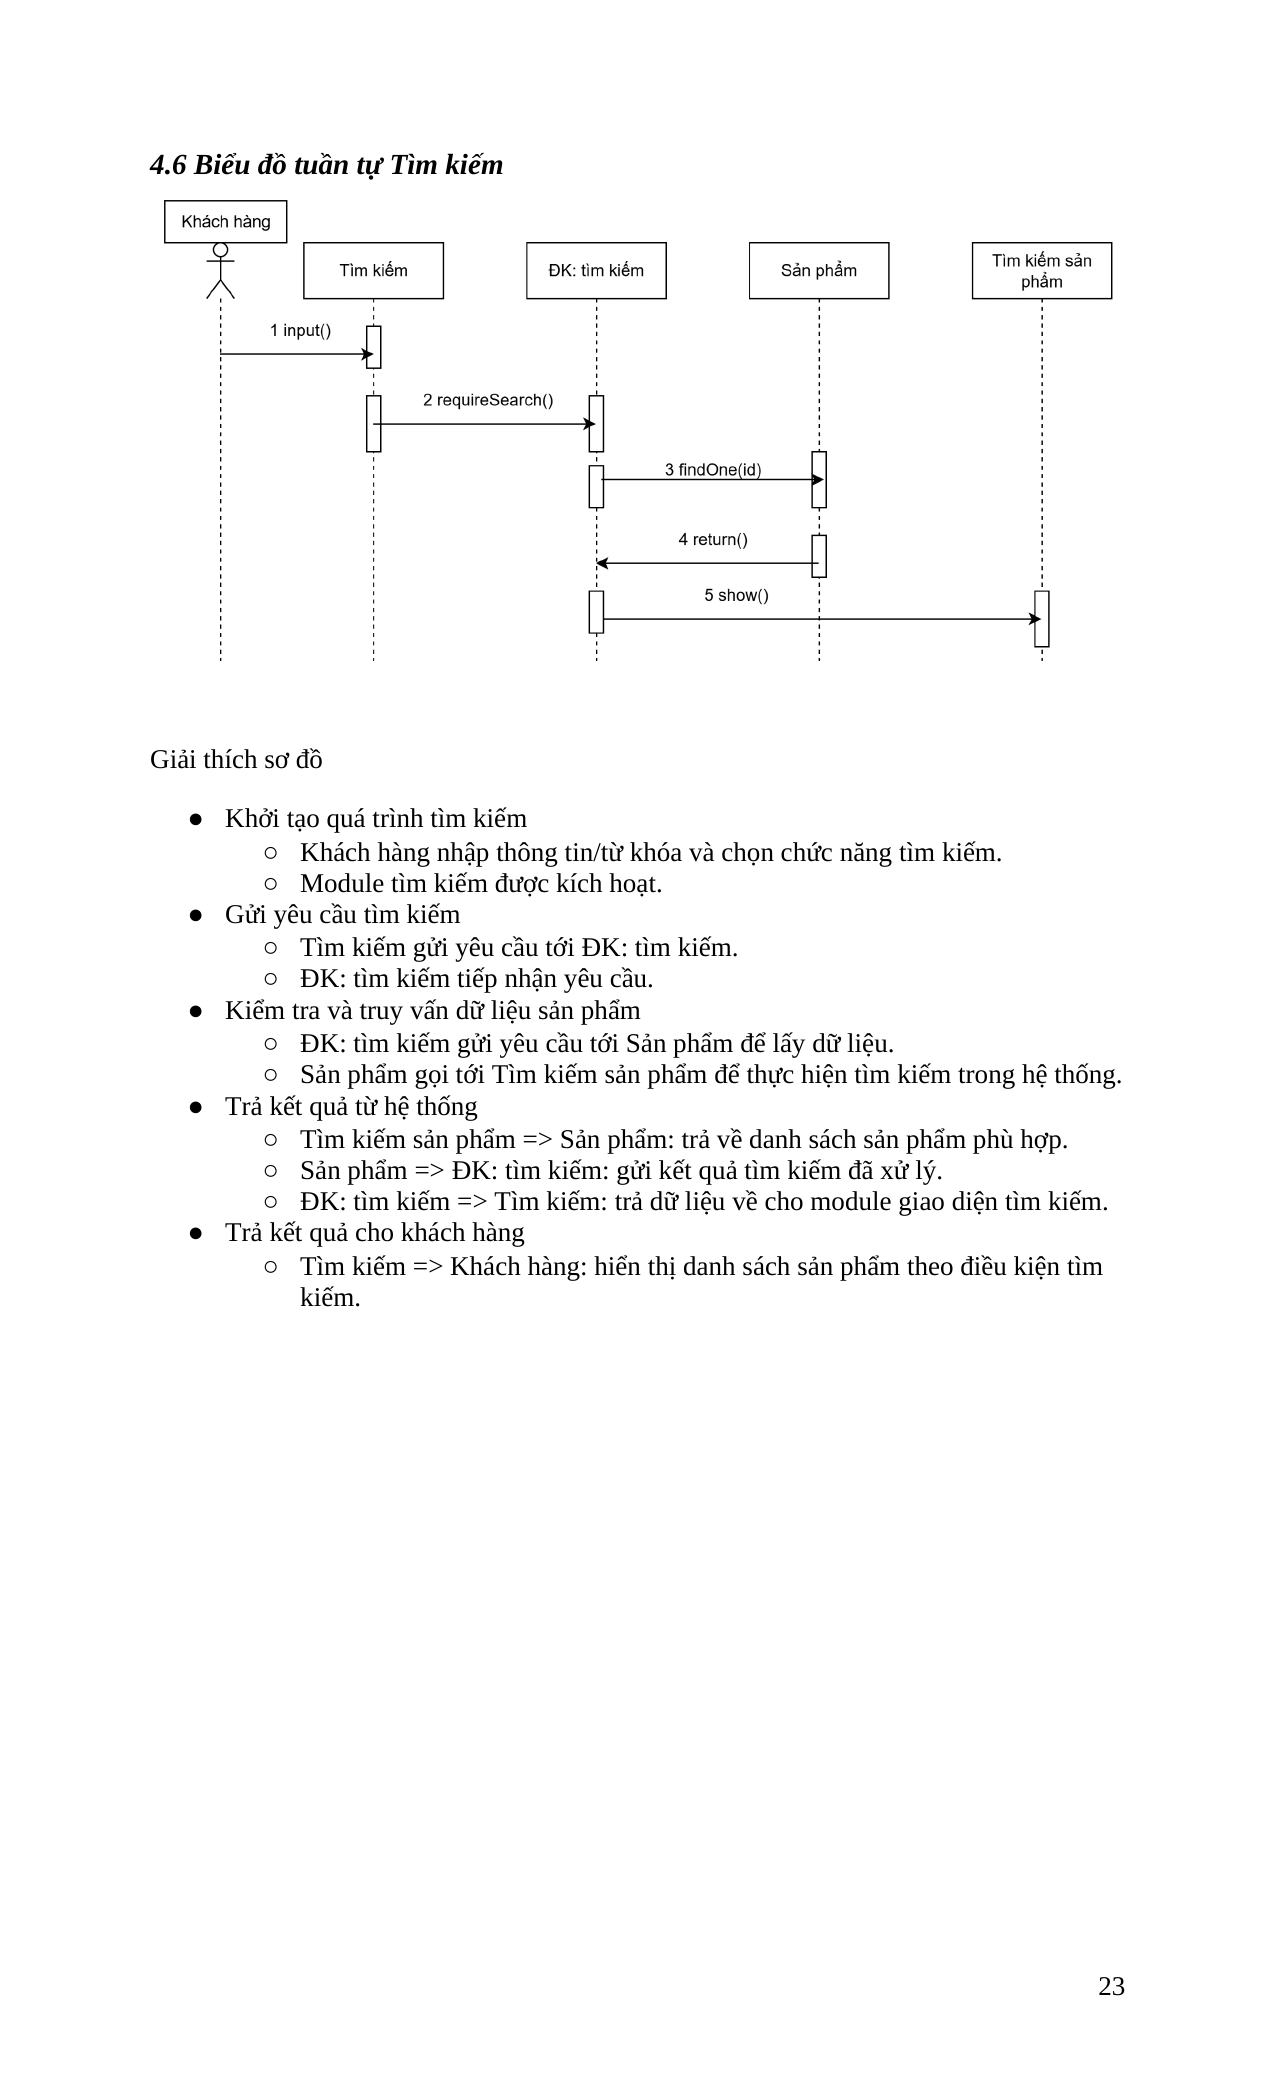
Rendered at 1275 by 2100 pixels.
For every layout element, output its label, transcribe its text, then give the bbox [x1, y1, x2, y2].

subtitle Kiểm tra và truy vấn dữ liệu sản phẩm [187, 994, 1125, 1025]
list ĐK: tìm kiếm tiếp nhận yêu cầu. [262, 963, 1125, 994]
list Khách hàng nhập thông tin/từ khóa và chọn chức năng tìm kiếm. [262, 836, 1125, 867]
subtitle Trả kết quả cho khách hàng [187, 1217, 1125, 1248]
text Giải thích sơ đồ [150, 743, 1125, 775]
subtitle Gửi yêu cầu tìm kiếm [187, 898, 1125, 929]
subtitle Trả kết quả từ hệ thống [187, 1089, 1125, 1121]
list Tìm kiếm gửi yêu cầu tới ĐK: tìm kiếm. [262, 931, 1125, 963]
list Sản phẩm => ĐK: tìm kiếm: gửi kết quả tìm kiếm đã xử lý. [262, 1154, 1125, 1185]
list Module tìm kiếm được kích hoạt. [262, 867, 1125, 898]
subtitle 4.6 Biểu đồ tuần tự Tìm kiếm [150, 150, 1125, 181]
list ĐK: tìm kiếm gửi yêu cầu tới Sản phẩm để lấy dữ liệu. [262, 1027, 1125, 1058]
list Sản phẩm gọi tới Tìm kiếm sản phẩm để thực hiện tìm kiếm trong hệ thống. [262, 1058, 1125, 1089]
picture [150, 186, 1125, 675]
subtitle Khởi tạo quá trình tìm kiếm [187, 802, 1125, 833]
list Tìm kiếm sản phẩm => Sản phẩm: trả về danh sách sản phẩm phù hợp. [262, 1123, 1125, 1154]
list Tìm kiếm => Khách hàng: hiển thị danh sách sản phẩm theo điều kiện tìm kiếm. [262, 1250, 1125, 1312]
list ĐK: tìm kiếm => Tìm kiếm: trả dữ liệu về cho module giao diện tìm kiếm. [262, 1185, 1125, 1217]
